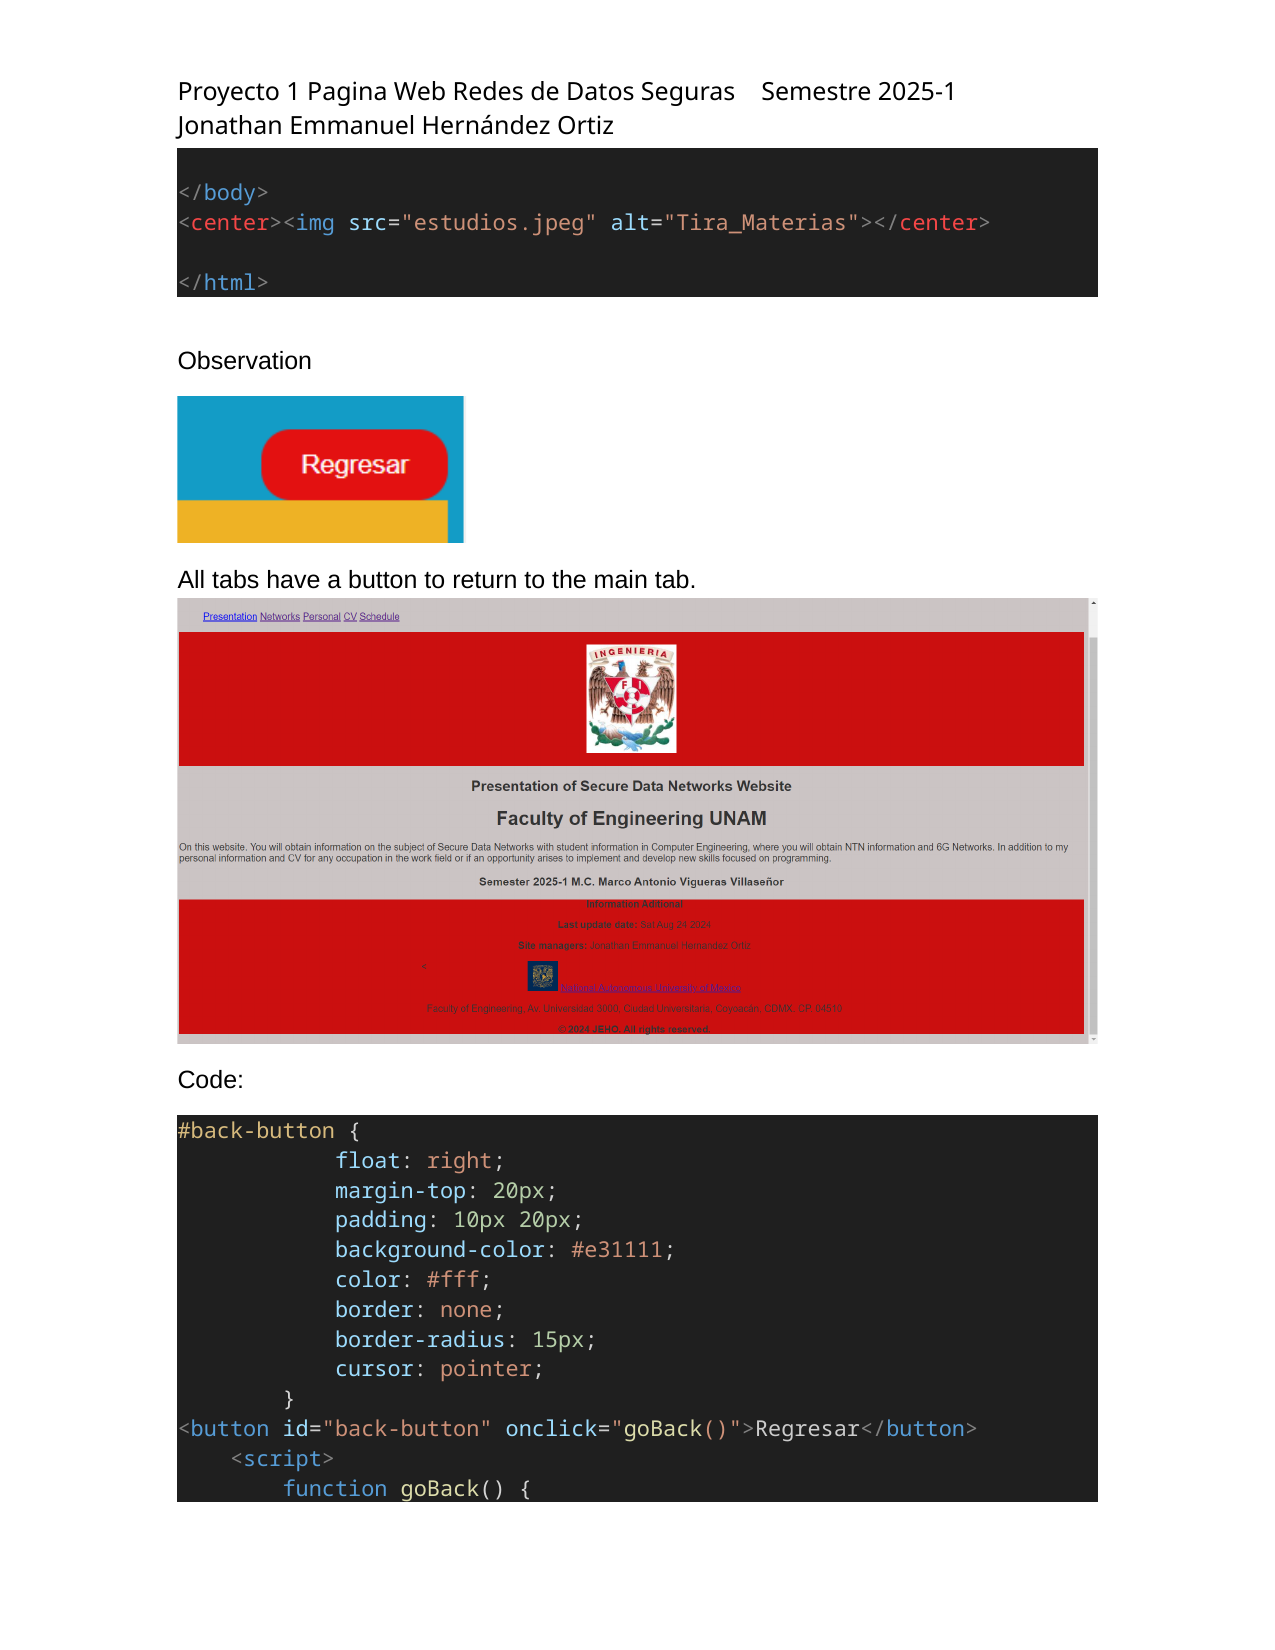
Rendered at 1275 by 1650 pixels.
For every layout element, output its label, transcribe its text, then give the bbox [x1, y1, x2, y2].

text background-color: #e31111; [177, 1234, 1098, 1264]
text margin-top: 20px; [177, 1174, 1098, 1204]
text </body> [177, 177, 1098, 207]
text All tabs have a button to return to the main tab. [177, 564, 1098, 598]
text border: none; [177, 1294, 1098, 1323]
text padding: 10px 20px; [177, 1204, 1098, 1234]
text #back-button { [177, 1115, 1098, 1145]
picture [177, 598, 1098, 1044]
text Observation [177, 346, 1098, 375]
text border-radius: 15px; [177, 1323, 1098, 1353]
text </html> [177, 267, 1098, 297]
picture [177, 396, 467, 543]
text <center><img src="estudios.jpeg" alt="Tira_Materias"></center> [177, 207, 1098, 237]
text color: #fff; [177, 1264, 1098, 1294]
text <button id="back-button" onclick="goBack()">Regresar</button> [177, 1413, 1098, 1443]
text <script> [177, 1443, 1098, 1472]
text Code: [177, 1065, 1098, 1094]
text float: right; [177, 1145, 1098, 1174]
text } [177, 1383, 1098, 1413]
text function goBack() { [177, 1472, 1098, 1502]
text cursor: pointer; [177, 1353, 1098, 1383]
